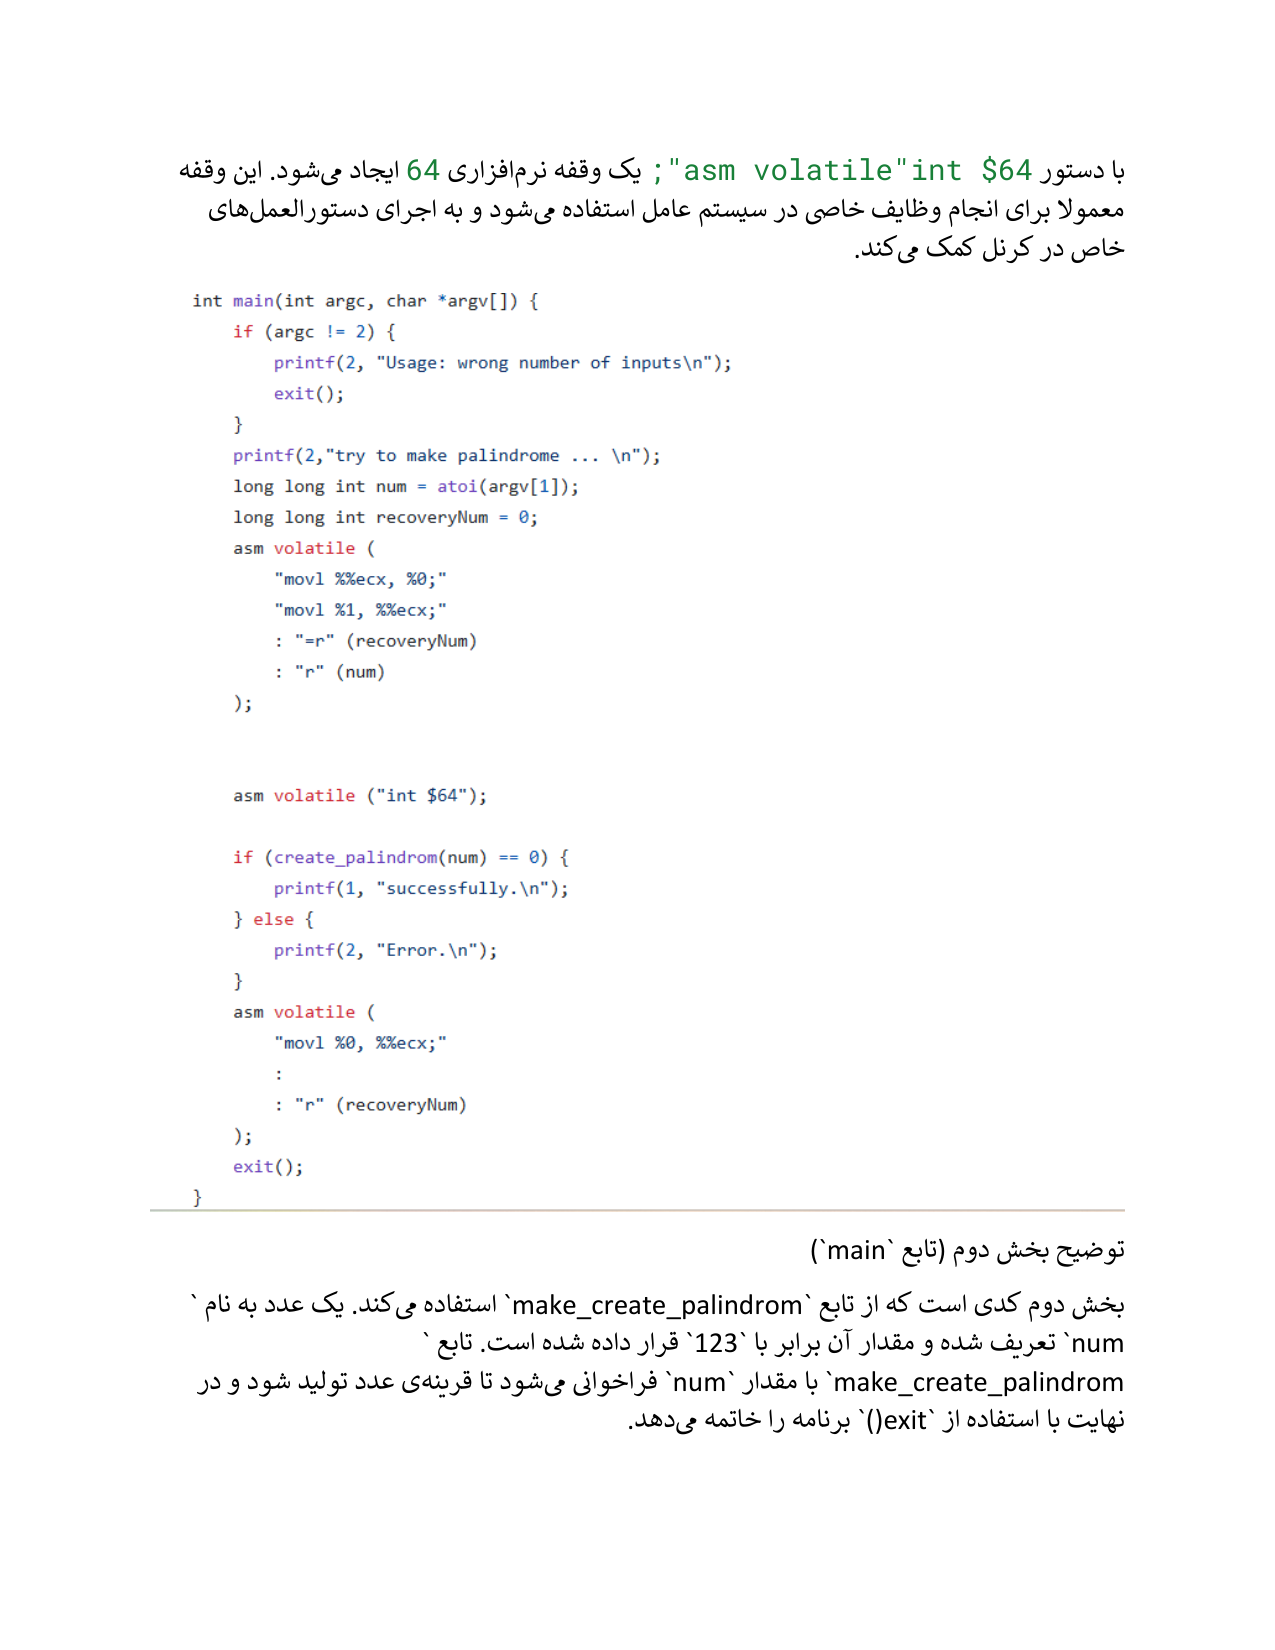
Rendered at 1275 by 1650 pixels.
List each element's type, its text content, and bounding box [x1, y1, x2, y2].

text توضیح بخش دوم (تابع `main`) [150, 1231, 1125, 1266]
text بخش دوم کدی است که از تابع `make_create_palindrom` استفاده می‌کند. یک عدد به نام `num` تعریف شده و مقدار آن برابر با `123` قرار داده شده است. تابع `make_create_palindrom` با مقدار `num` فراخوانی می‌شود تا قرینه‌ی عدد تولید شود و در نهایت با استفاده از `exit()` برنامه را خاتمه می‌دهد. [150, 1286, 1125, 1437]
text با دستور asm volatile"int $64"; یک وقفه نرم‌افزاری 64 ایجاد می‌شود. این وقفه معمولا برای انجام وظایف خاصی در سیستم عامل استفاده می‌شود و به اجرای دستورالعمل‌های خاص در کرنل کمک می‌کند. [150, 150, 1125, 265]
picture [150, 293, 1125, 1212]
